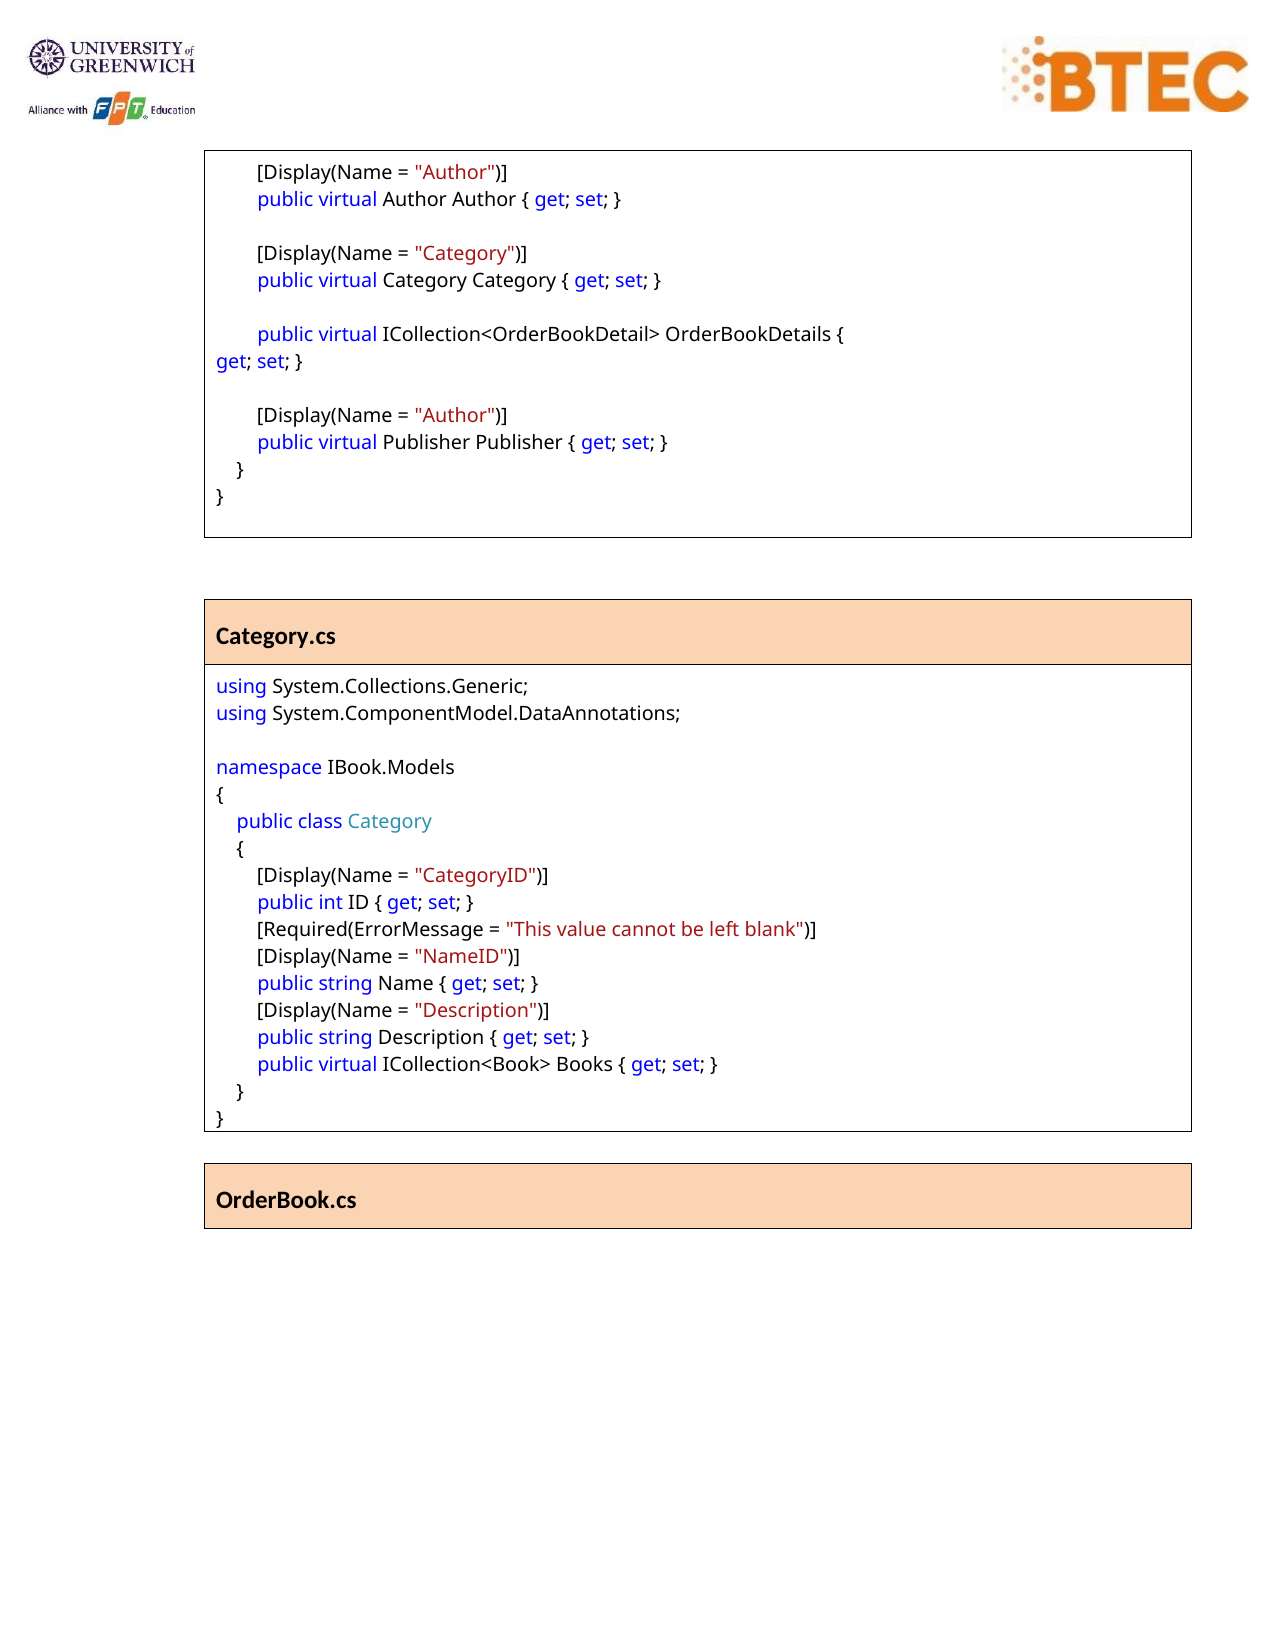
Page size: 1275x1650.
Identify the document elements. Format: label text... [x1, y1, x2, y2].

table_header OrderBook.cs [205, 1164, 1191, 1228]
table_cell using System.Collections.Generic; using System.ComponentModel.DataAnnotations; namespace IBook.Models { public class Category { [Display(Name = "CategoryID")] public int ID { get; set; } [Required(ErrorMessage = "This value cannot be left blank")] [Display(Name = "NameID")] public string Name { get; set; } [Display(Name = "Description")] public string Description { get; set; } public virtual ICollection<Book> Books { get; set; } } } [205, 665, 1191, 1131]
table_header Category.cs [205, 600, 1191, 664]
picture [14, 25, 207, 136]
picture [1001, 36, 1249, 112]
